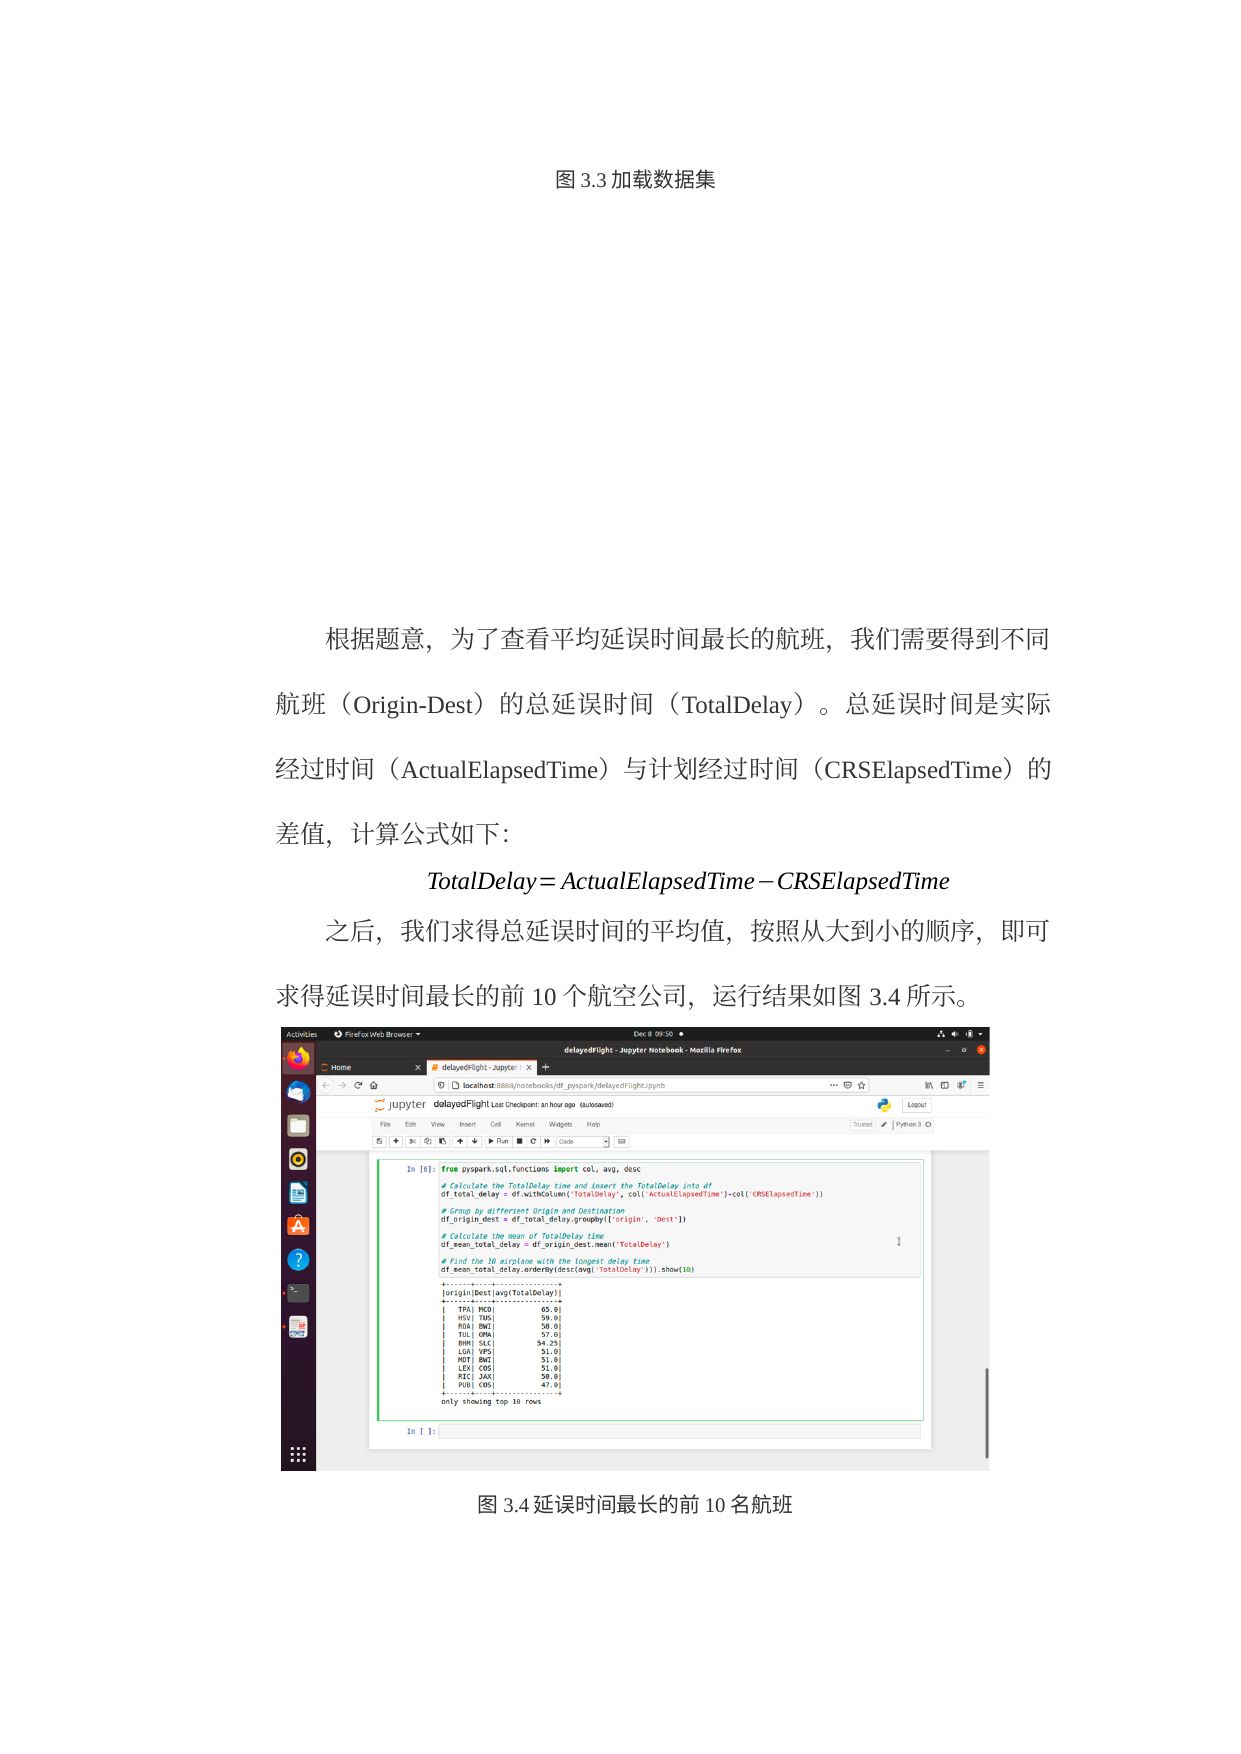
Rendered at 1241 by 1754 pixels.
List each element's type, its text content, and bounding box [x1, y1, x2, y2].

text 之后，我们求得总延误时间的平均值，按照从大到小的顺序，即可求得延误时间最长的前 10 个航空公司，运行结果如图 3.4 所示。 [275, 897, 1053, 1027]
text 根据题意，为了查看平均延误时间最长的航班，我们需要得到不同航班（Origin-Dest）的总延误时间（TotalDelay）。总延误时间是实际经过时间（ActualElapsedTime）与计划经过时间（CRSElapsedTime）的差值，计算公式如下： [275, 605, 1053, 865]
table_header 图 3.4延误时间最长的前 10 名航班 [275, 1027, 996, 1544]
table_header 图 3.3 加载数据集 [275, 162, 996, 605]
picture [281, 1027, 990, 1471]
